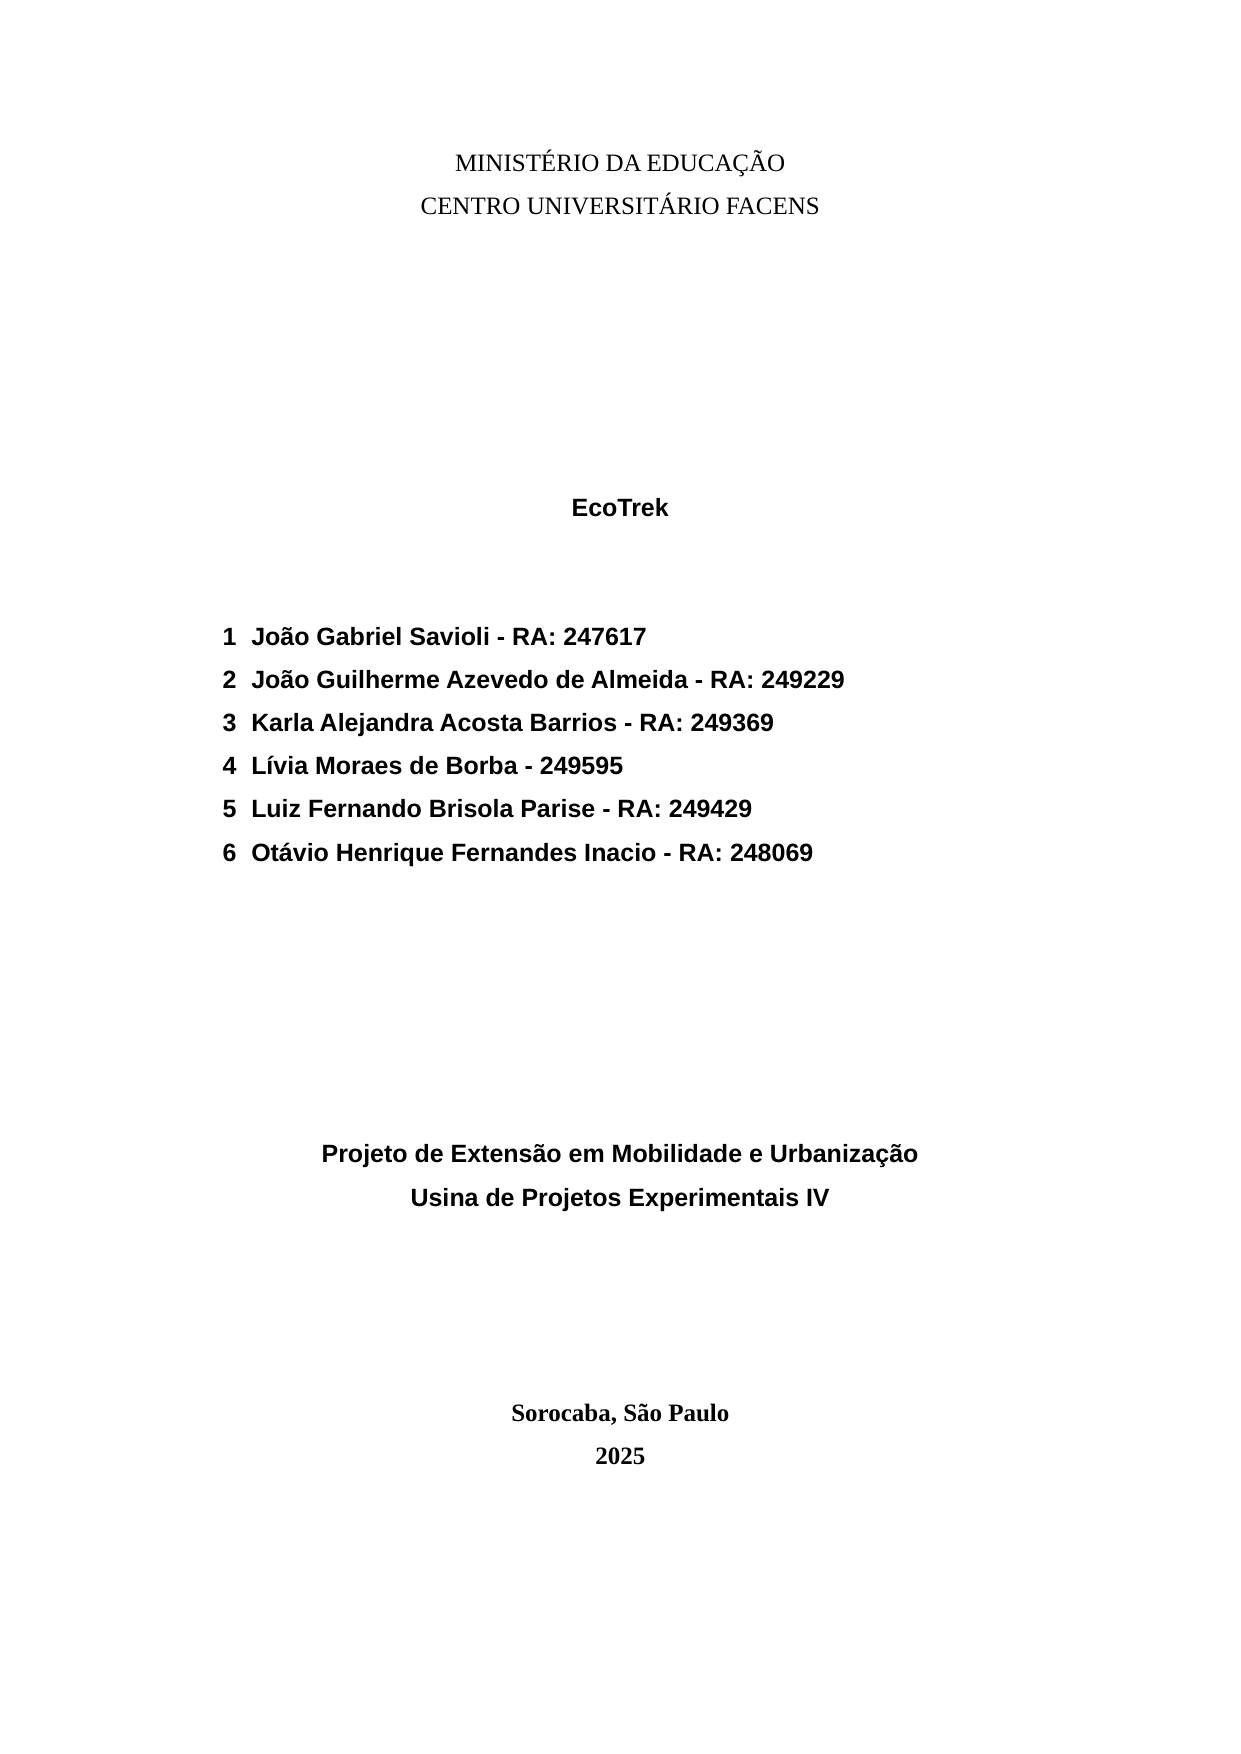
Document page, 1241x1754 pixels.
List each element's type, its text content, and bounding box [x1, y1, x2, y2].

text João Guilherme Azevedo de Almeida - RA: 249229 [222, 665, 1063, 694]
text Otávio Henrique Fernandes Inacio - RA: 248069 [222, 838, 1063, 866]
list EcoTrek [177, 493, 1063, 521]
list 2025 [177, 1441, 1063, 1470]
text CENTRO UNIVERSITÁRIO FACENS [177, 191, 1063, 219]
text MINISTÉRIO DA EDUCAÇÃO [177, 148, 1063, 176]
text Luiz Fernando Brisola Parise - RA: 249429 [222, 794, 1063, 823]
text Lívia Moraes de Borba - 249595 [222, 751, 1063, 780]
list Projeto de Extensão em Mobilidade e Urbanização [177, 1139, 1063, 1168]
text Karla Alejandra Acosta Barrios - RA: 249369 [222, 708, 1063, 737]
list Sorocaba, São Paulo [177, 1398, 1063, 1427]
list Usina de Projetos Experimentais IV [177, 1183, 1063, 1211]
text João Gabriel Savioli - RA: 247617 [222, 622, 1063, 651]
